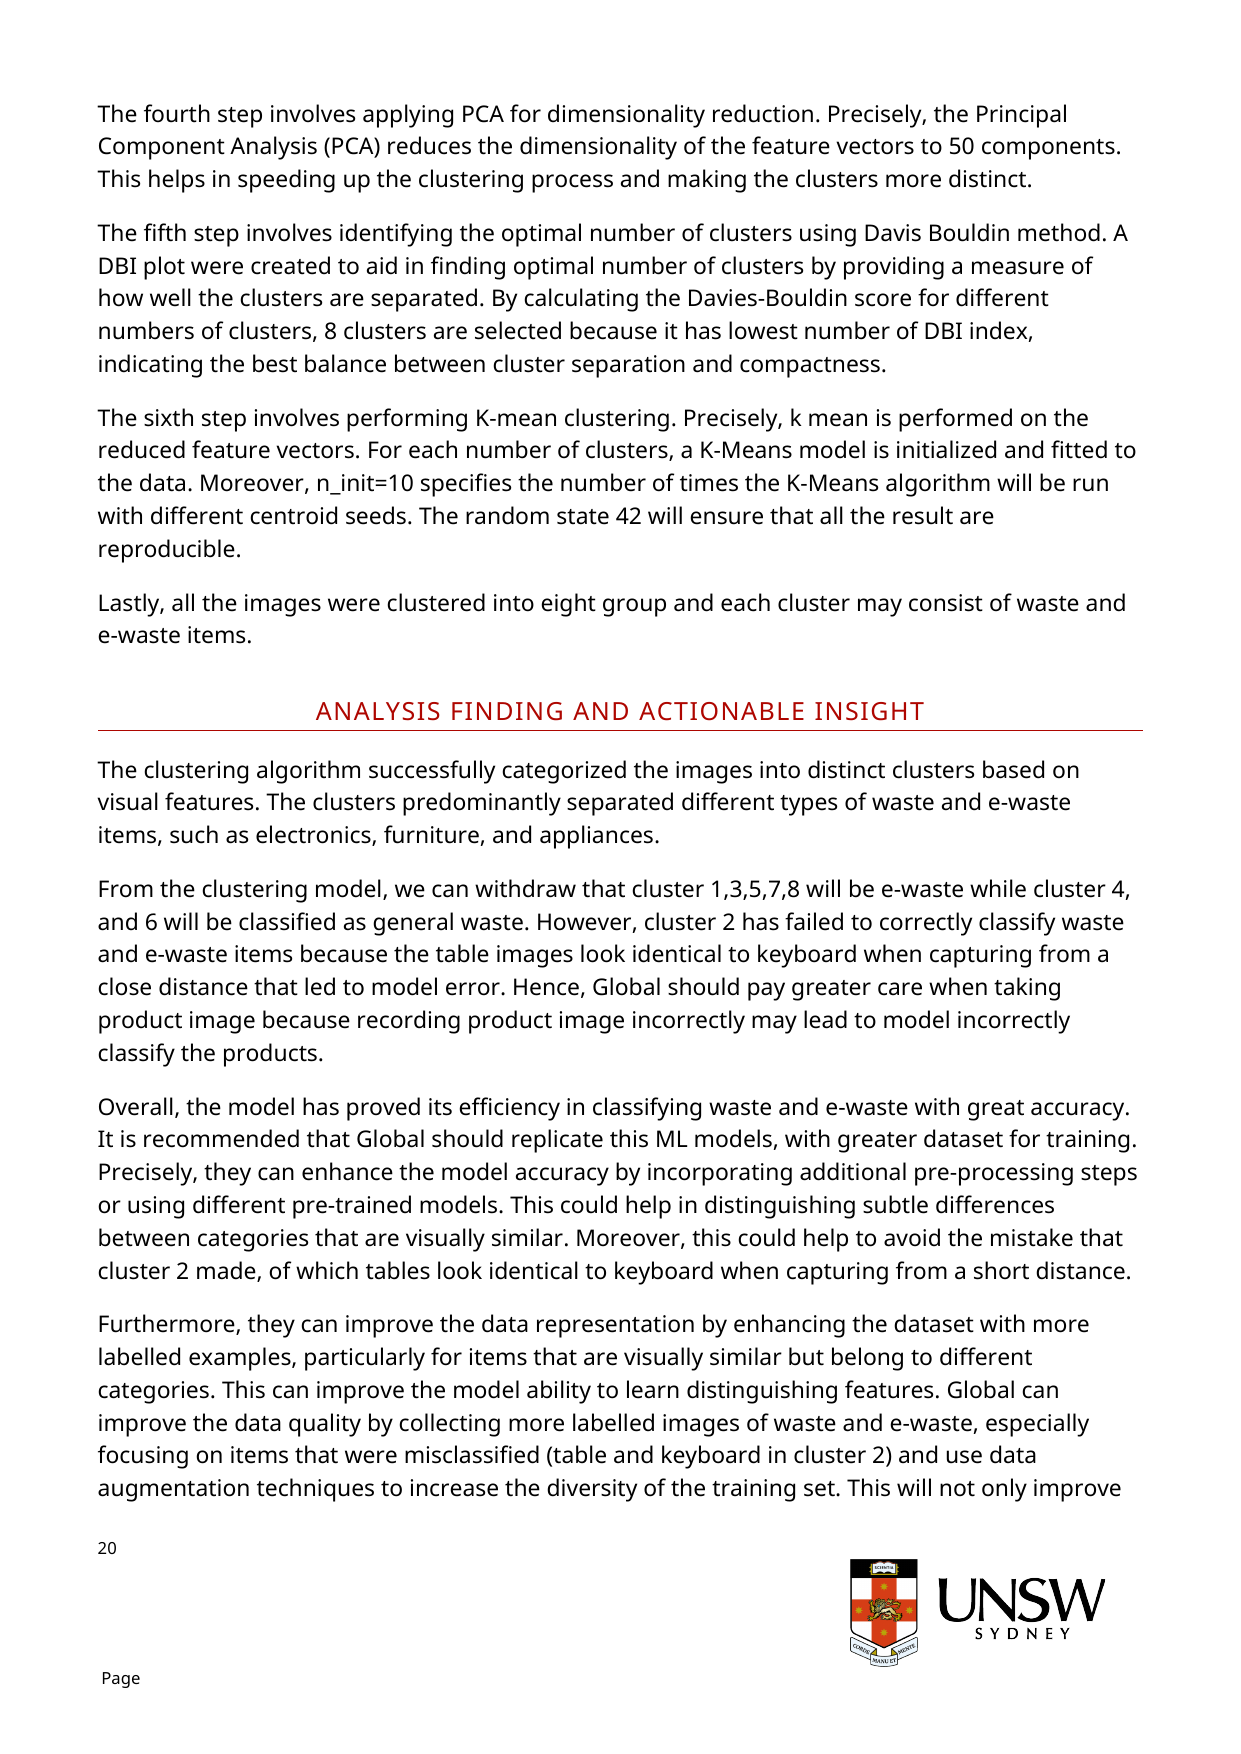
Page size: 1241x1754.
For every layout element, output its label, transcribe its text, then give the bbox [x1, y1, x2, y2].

picture [850, 1559, 1106, 1667]
text The clustering algorithm successfully categorized the images into distinct clusters based on visual features. The clusters predominantly separated different types of waste and e-waste items, such as electronics, furniture, and appliances. [97, 753, 1143, 850]
text Lastly, all the images were clustered into eight group and each cluster may consist of waste and e-waste items. [97, 587, 1143, 651]
text Overall, the model has proved its efficiency in classifying waste and e-waste with great accuracy. It is recommended that Global should replicate this ML models, with greater dataset for training. Precisely, they can enhance the model accuracy by incorporating additional pre-processing steps or using different pre-trained models. This could help in distinguishing subtle differences between categories that are visually similar. Moreover, this could help to avoid the mistake that cluster 2 made, of which tables look identical to keyboard when capturing from a short distance. [97, 1091, 1143, 1286]
text The fourth step involves applying PCA for dimensionality reduction. Precisely, the Principal Component Analysis (PCA) reduces the dimensionality of the feature vectors to 50 components. This helps in speeding up the clustering process and making the clusters more distinct. [97, 97, 1143, 194]
text The sixth step involves performing K-mean clustering. Precisely, k mean is performed on the reduced feature vectors. For each number of clusters, a K-Means model is initialized and fitted to the data. Moreover, n_init=10 specifies the number of times the K-Means algorithm will be run with different centroid seeds. The random state 42 will ensure that all the result are reproducible. [97, 402, 1143, 564]
subtitle Analysis finding and actionable insight [97, 694, 1143, 731]
text The fifth step involves identifying the optimal number of clusters using Davis Bouldin method. A DBI plot were created to aid in finding optimal number of clusters by providing a measure of how well the clusters are separated. By calculating the Davies-Bouldin score for different numbers of clusters, 8 clusters are selected because it has lowest number of DBI index, indicating the best balance between cluster separation and compactness. [97, 217, 1143, 379]
text From the clustering model, we can withdraw that cluster 1,3,5,7,8 will be e-waste while cluster 4, and 6 will be classified as general waste. However, cluster 2 has failed to correctly classify waste and e-waste items because the table images look identical to keyboard when capturing from a close distance that led to model error. Hence, Global should pay greater care when taking product image because recording product image incorrectly may lead to model incorrectly classify the products. [97, 873, 1143, 1068]
